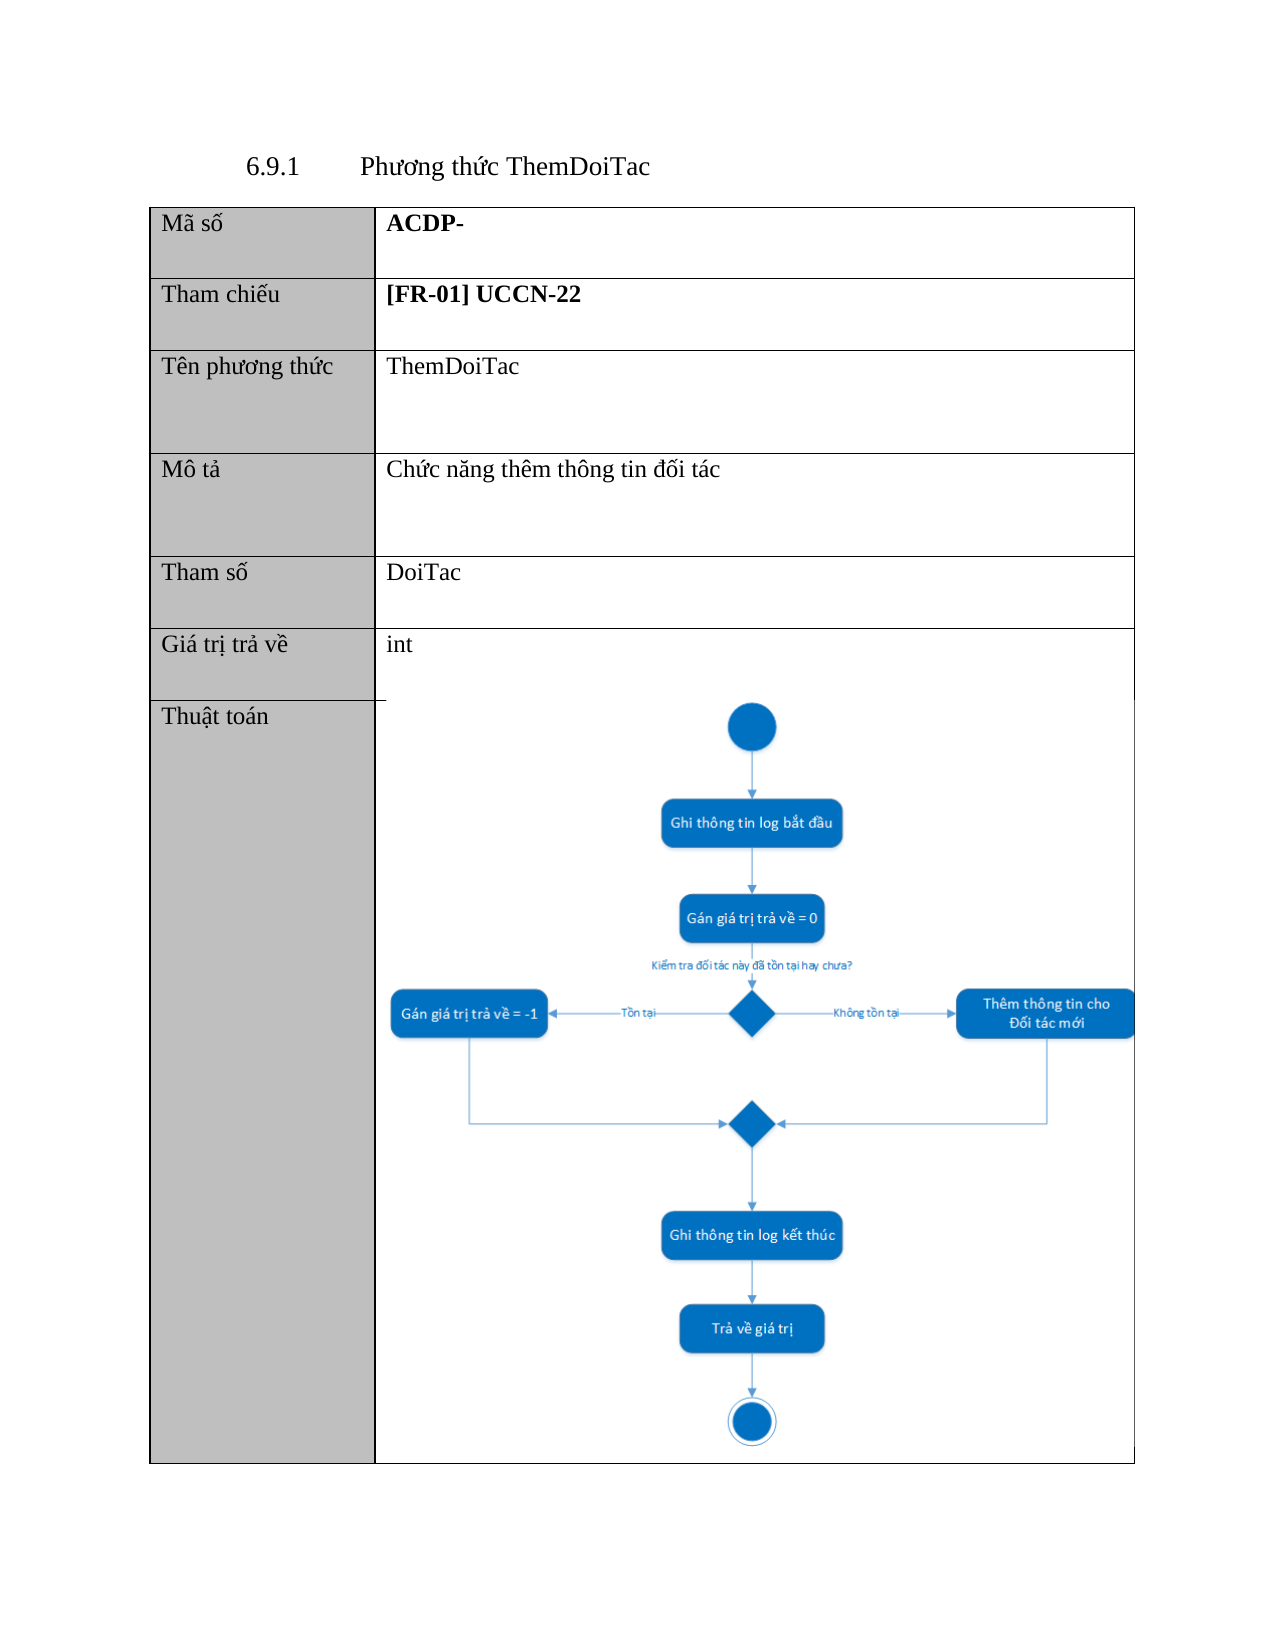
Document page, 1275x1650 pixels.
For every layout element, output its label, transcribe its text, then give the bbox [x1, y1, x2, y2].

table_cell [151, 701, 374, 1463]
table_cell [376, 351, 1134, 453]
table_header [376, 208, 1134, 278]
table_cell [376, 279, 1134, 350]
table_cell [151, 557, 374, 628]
list Phương thức ThemDoiTac [300, 150, 1125, 181]
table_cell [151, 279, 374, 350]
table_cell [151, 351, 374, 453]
table_header Mã số [151, 208, 374, 278]
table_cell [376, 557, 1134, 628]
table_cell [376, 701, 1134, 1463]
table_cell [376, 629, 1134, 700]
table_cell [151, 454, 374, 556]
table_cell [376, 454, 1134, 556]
picture [386, 700, 1135, 1447]
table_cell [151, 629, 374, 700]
